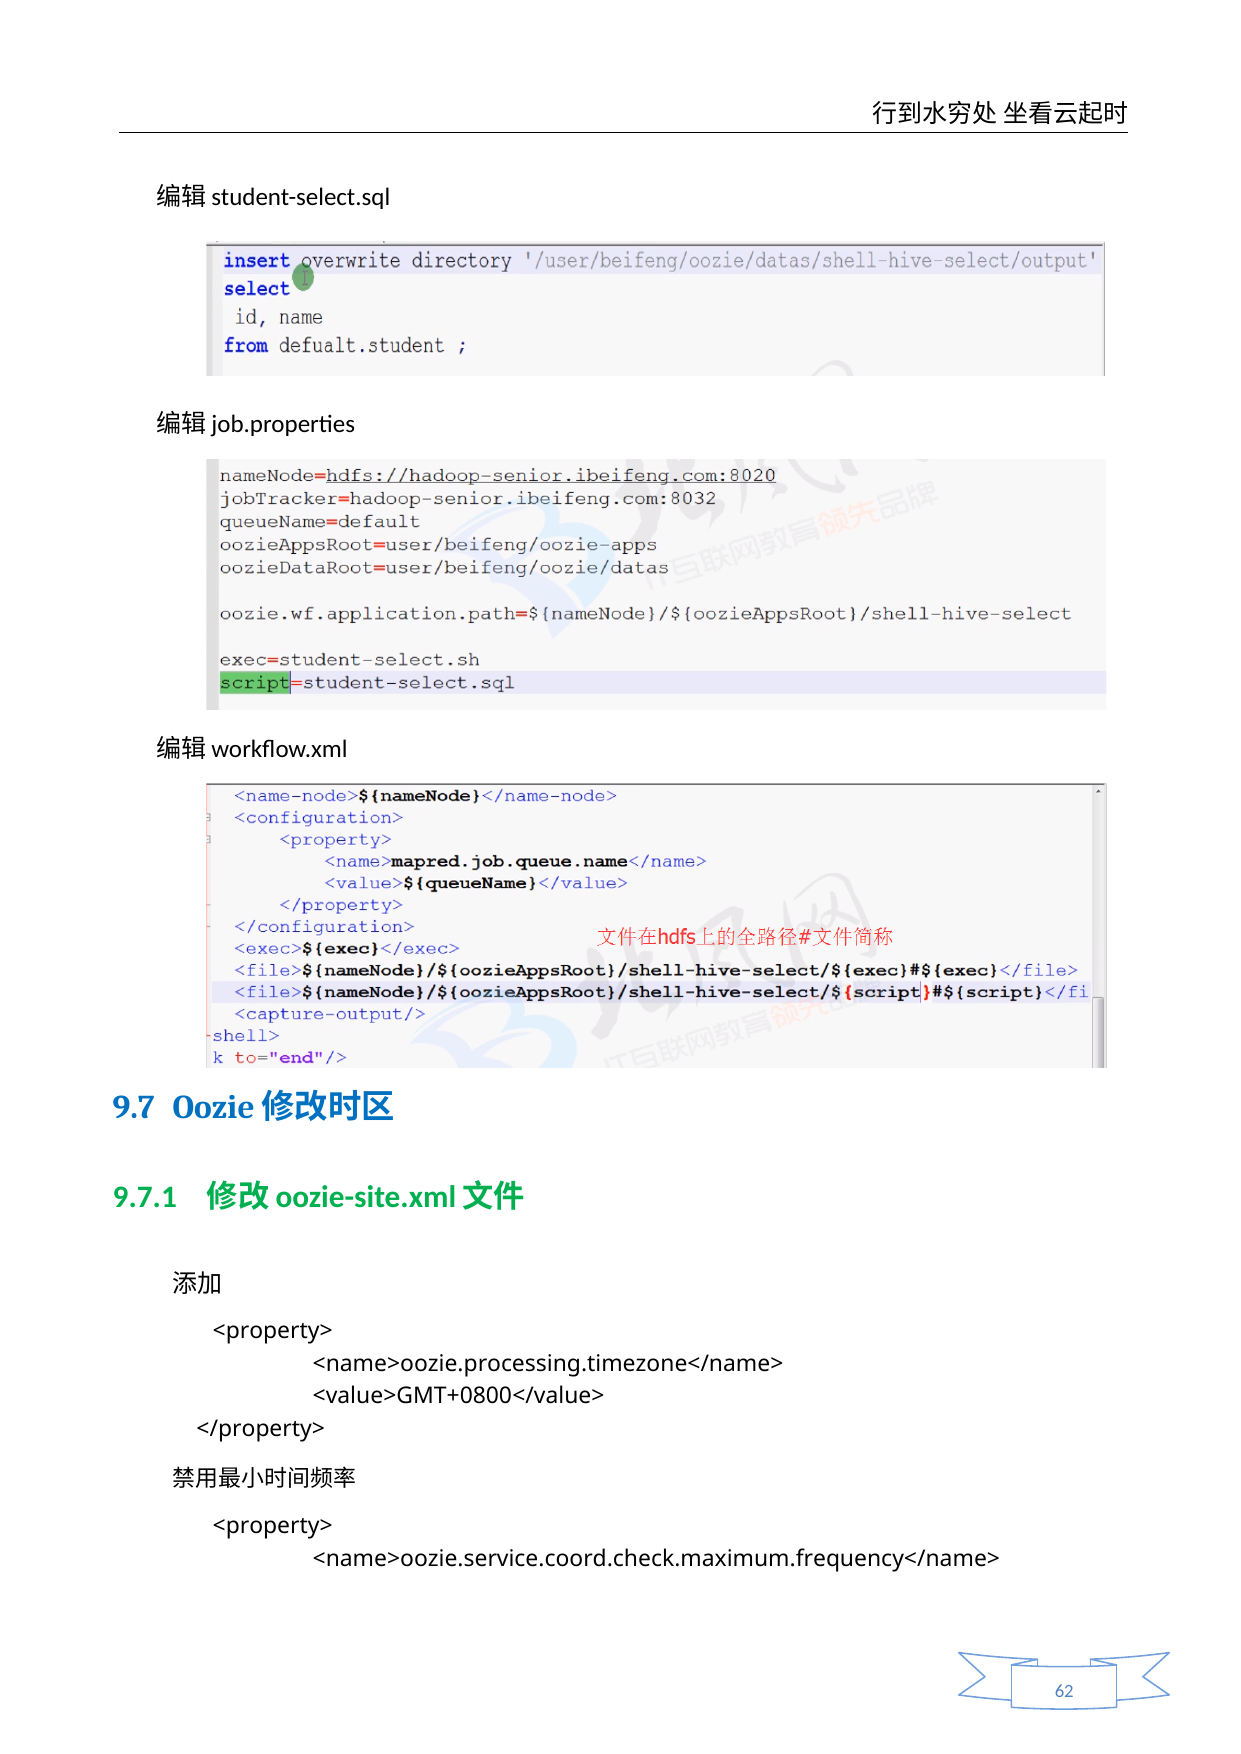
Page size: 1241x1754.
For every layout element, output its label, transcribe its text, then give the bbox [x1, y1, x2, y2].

text 编辑student-select.sql [156, 162, 1128, 227]
text </property> [172, 1411, 1128, 1444]
picture [206, 783, 1107, 1068]
picture [206, 459, 1107, 710]
picture [206, 241, 1105, 376]
text 禁用最小时间频率 [172, 1444, 1128, 1509]
text 编辑job.properties [156, 389, 1128, 454]
subtitle Oozie修改时区 [112, 1072, 1128, 1137]
text <property> [112, 1509, 1128, 1541]
text <name>oozie.service.coord.check.maximum.frequency</name> [112, 1541, 1128, 1574]
text <property> [112, 1314, 1128, 1346]
subtitle 修改oozie-site.xml文件 [112, 1161, 1128, 1226]
text 编辑workflow.xml [156, 714, 1128, 779]
text <name>oozie.processing.timezone</name> [112, 1346, 1128, 1379]
text <value>GMT+0800</value> [112, 1379, 1128, 1411]
text 添加 [172, 1249, 1128, 1314]
